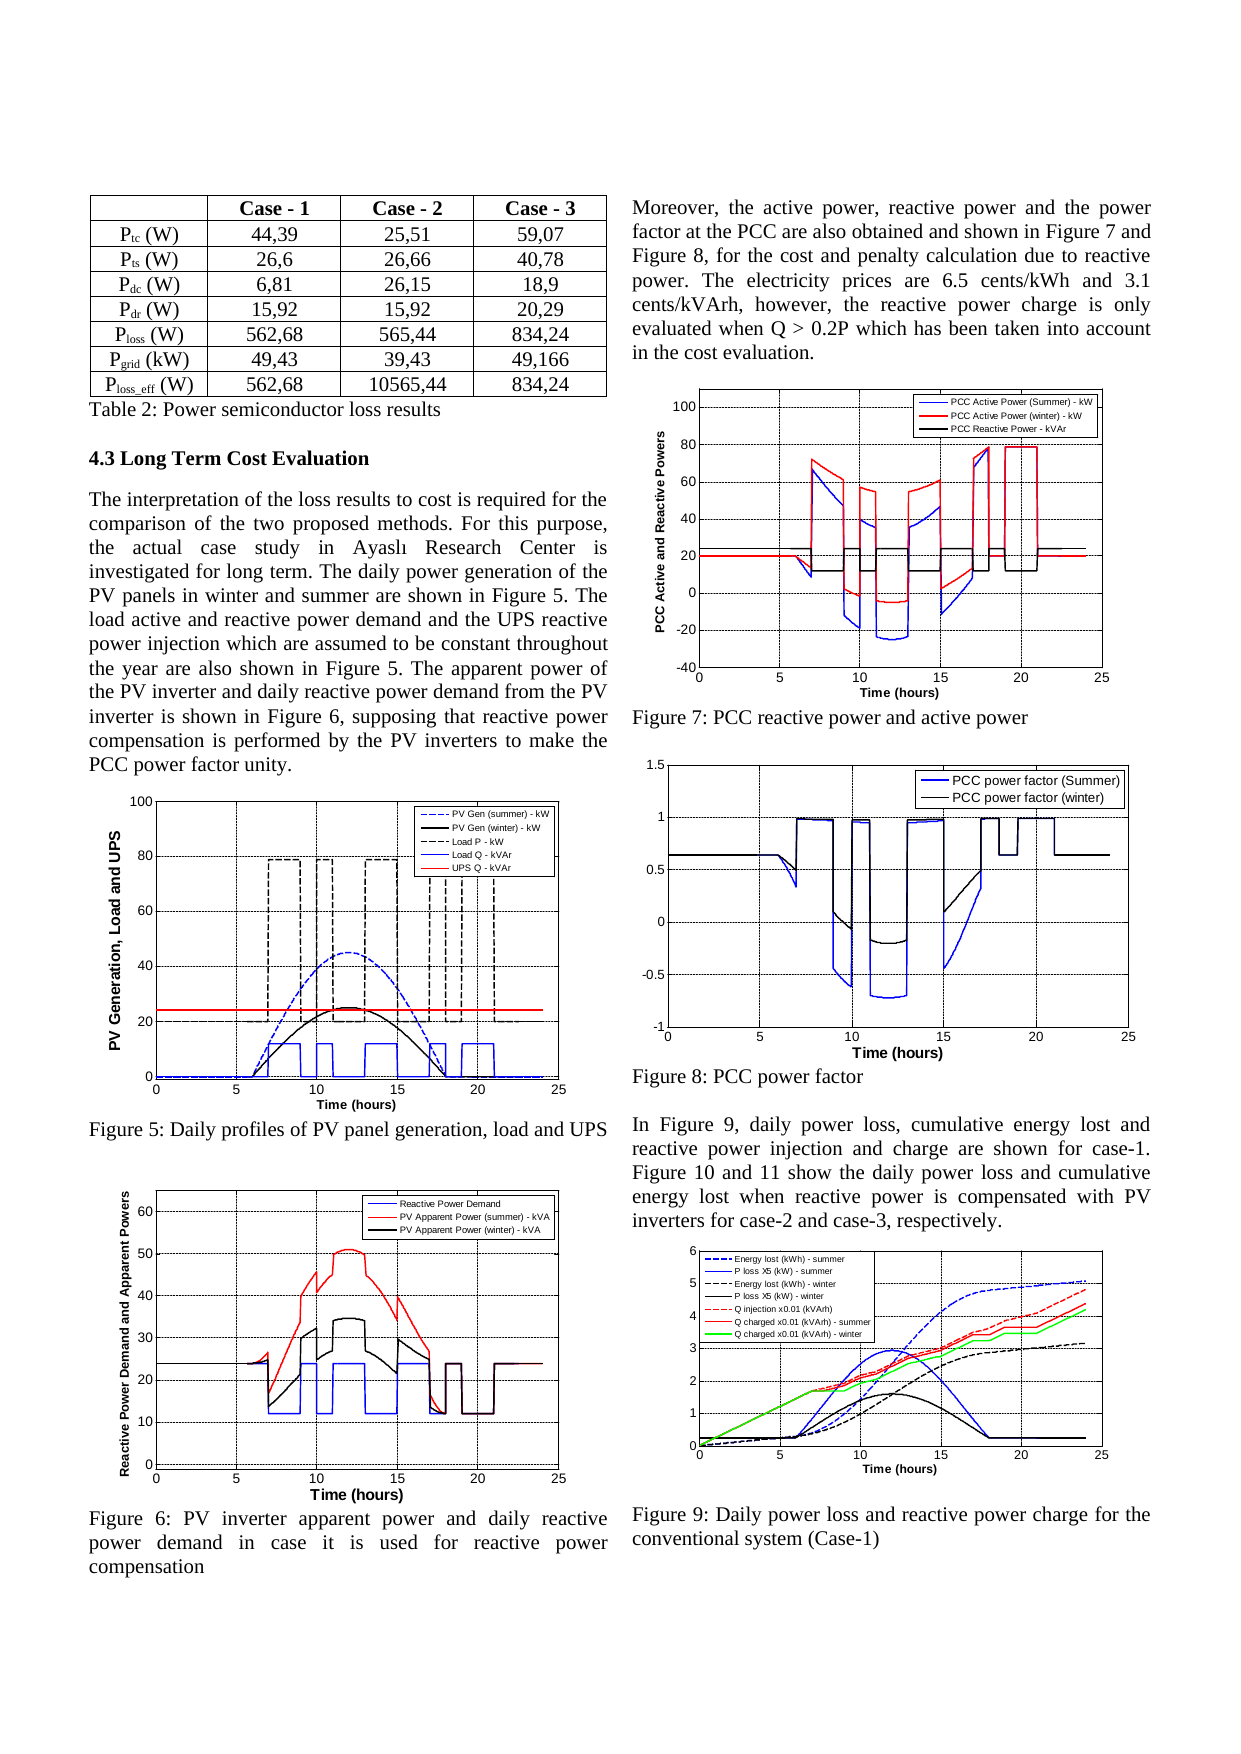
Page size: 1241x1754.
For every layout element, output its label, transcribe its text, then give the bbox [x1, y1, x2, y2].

table_cell 59,07 [474, 221, 606, 246]
table_cell Ploss_eff (W) [91, 372, 207, 396]
table_cell 26,66 [341, 247, 473, 271]
text Figure 8: PCC power factor [632, 1064, 1152, 1088]
table_cell 20,29 [474, 297, 606, 321]
table_cell 834,24 [474, 372, 606, 396]
text Figure 6: PV inverter apparent power and daily reactive power demand in case it is used for reactive power compensation [89, 1506, 608, 1578]
table_header Case - 3 [474, 196, 606, 220]
text Figure 9: Daily power loss and reactive power charge for the conventional system (Case-1) [632, 1502, 1152, 1550]
table_cell 18,9 [474, 272, 606, 296]
table_cell 49,43 [208, 347, 340, 371]
table_cell 39,43 [341, 347, 473, 371]
text 4.3 Long Term Cost Evaluation [89, 446, 608, 470]
table_cell Ploss (W) [91, 322, 207, 346]
table_cell Pdr (W) [91, 297, 207, 321]
table_cell 6,81 [208, 272, 340, 296]
table_cell 565,44 [341, 322, 473, 346]
table_cell 40,78 [474, 247, 606, 271]
table_cell 834,24 [474, 322, 606, 346]
table_cell 26,15 [341, 272, 473, 296]
table_header Case - 2 [341, 196, 473, 220]
table_cell 49,166 [474, 347, 606, 371]
table_cell 10565,44 [341, 372, 473, 396]
table_cell 562,68 [208, 322, 340, 346]
text Moreover, the active power, reactive power and the power factor at the PCC are also obtained and shown in Figure 7 and Figure 8, for the cost and penalty calculation due to reactive power. The electricity prices are 6.5 cents/kWh and 3.1 cents/kVArh, however, the reactive power charge is only evaluated when Q > 0.2P which has been taken into account in the cost evaluation. [632, 195, 1152, 364]
text The interpretation of the loss results to cost is required for the comparison of the two proposed methods. For this purpose, the actual case study in Ayaslı Research Center is investigated for long term. The daily power generation of the PV panels in winter and summer are shown in Figure 5. The load active and reactive power demand and the UPS reactive power injection which are assumed to be constant throughout the year are also shown in Figure 5. The apparent power of the PV inverter and daily reactive power demand from the PV inverter is shown in Figure 6, supposing that reactive power compensation is performed by the PV inverters to make the PCC power factor unity. [89, 487, 608, 776]
table_cell 26,6 [208, 247, 340, 271]
table_cell 15,92 [208, 297, 340, 321]
table_cell 25,51 [341, 221, 473, 246]
table_cell 15,92 [341, 297, 473, 321]
text Table 2: Power semiconductor loss results [89, 397, 608, 421]
text Figure 5: Daily profiles of PV panel generation, load and UPS [89, 1117, 608, 1141]
table_header [91, 196, 207, 220]
table_cell Ptc (W) [91, 221, 207, 246]
table_cell Pts (W) [91, 247, 207, 271]
text In Figure 9, daily power loss, cumulative energy lost and reactive power injection and charge are shown for case-1. Figure 10 and 11 show the daily power loss and cumulative energy lost when reactive power is compensated with PV inverters for case-2 and case-3, respectively. [632, 1112, 1152, 1232]
table_cell 44,39 [208, 221, 340, 246]
text Figure 7: PCC reactive power and active power [632, 705, 1152, 729]
table_cell Pgrid (kW) [91, 347, 207, 371]
table_header Case - 1 [208, 196, 340, 220]
table_cell 562,68 [208, 372, 340, 396]
table_cell Pdc (W) [91, 272, 207, 296]
